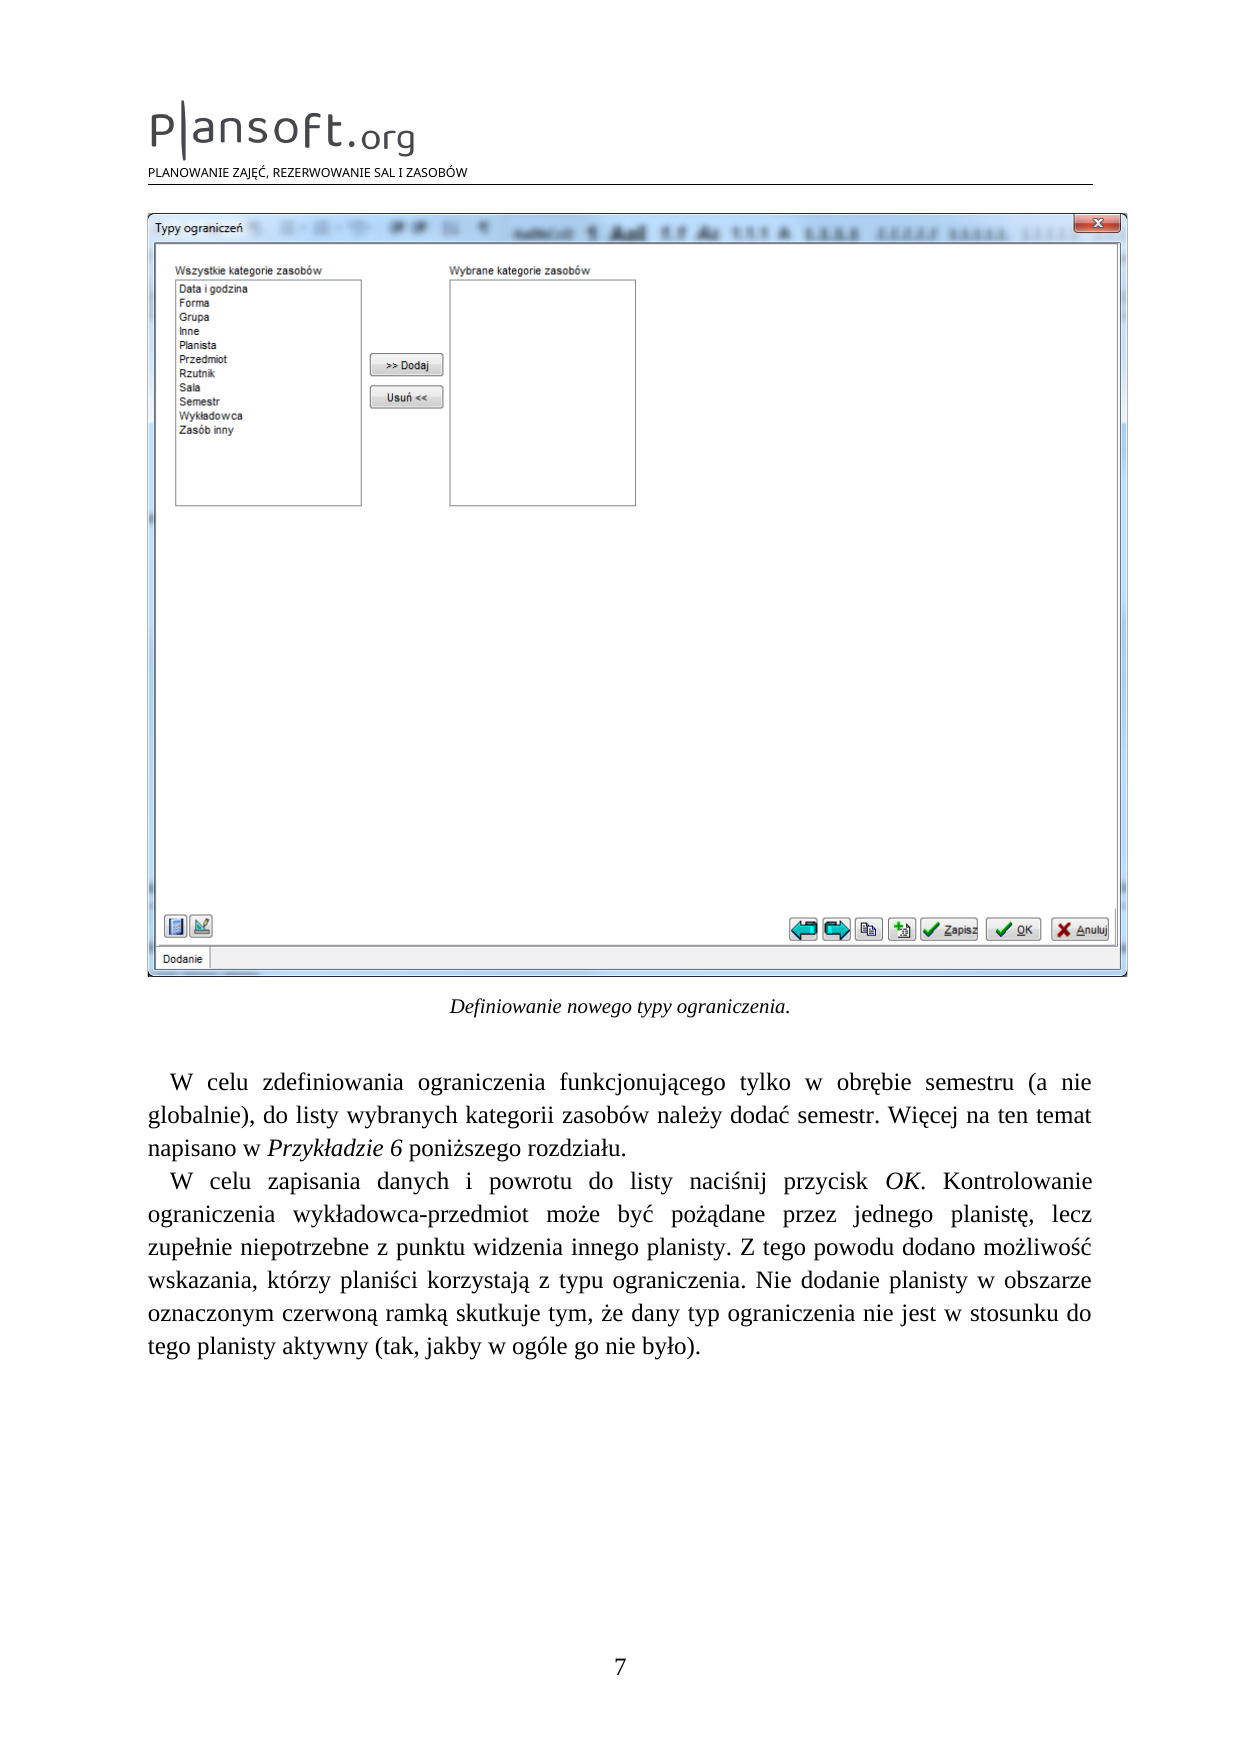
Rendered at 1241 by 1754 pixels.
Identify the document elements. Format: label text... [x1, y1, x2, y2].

text W celu zapisania danych i powrotu do listy naciśnij przycisk OK. Kontrolowanie ograniczenia wykładowca-przedmiot może być pożądane przez jednego planistę, lecz zupełnie niepotrzebne z punktu widzenia innego planisty. Z tego powodu dodano możliwość wskazania, którzy planiści korzystają z typu ograniczenia. Nie dodanie planisty w obszarze oznaczonym czerwoną ramką skutkuje tym, że dany typ ograniczenia nie jest w stosunku do tego planisty aktywny (tak, jakby w ogóle go nie było). [148, 1166, 1093, 1360]
text Definiowanie nowego typy ograniczenia. [148, 994, 1093, 1018]
text W celu zdefiniowania ograniczenia funkcjonującego tylko w obrębie semestru (a nie globalnie), do listy wybranych kategorii zasobów należy dodać semestr. Więcej na ten temat napisano w Przykładzie 6 poniższego rozdziału. [148, 1067, 1093, 1162]
picture [147, 73, 418, 165]
picture [147, 213, 1128, 977]
